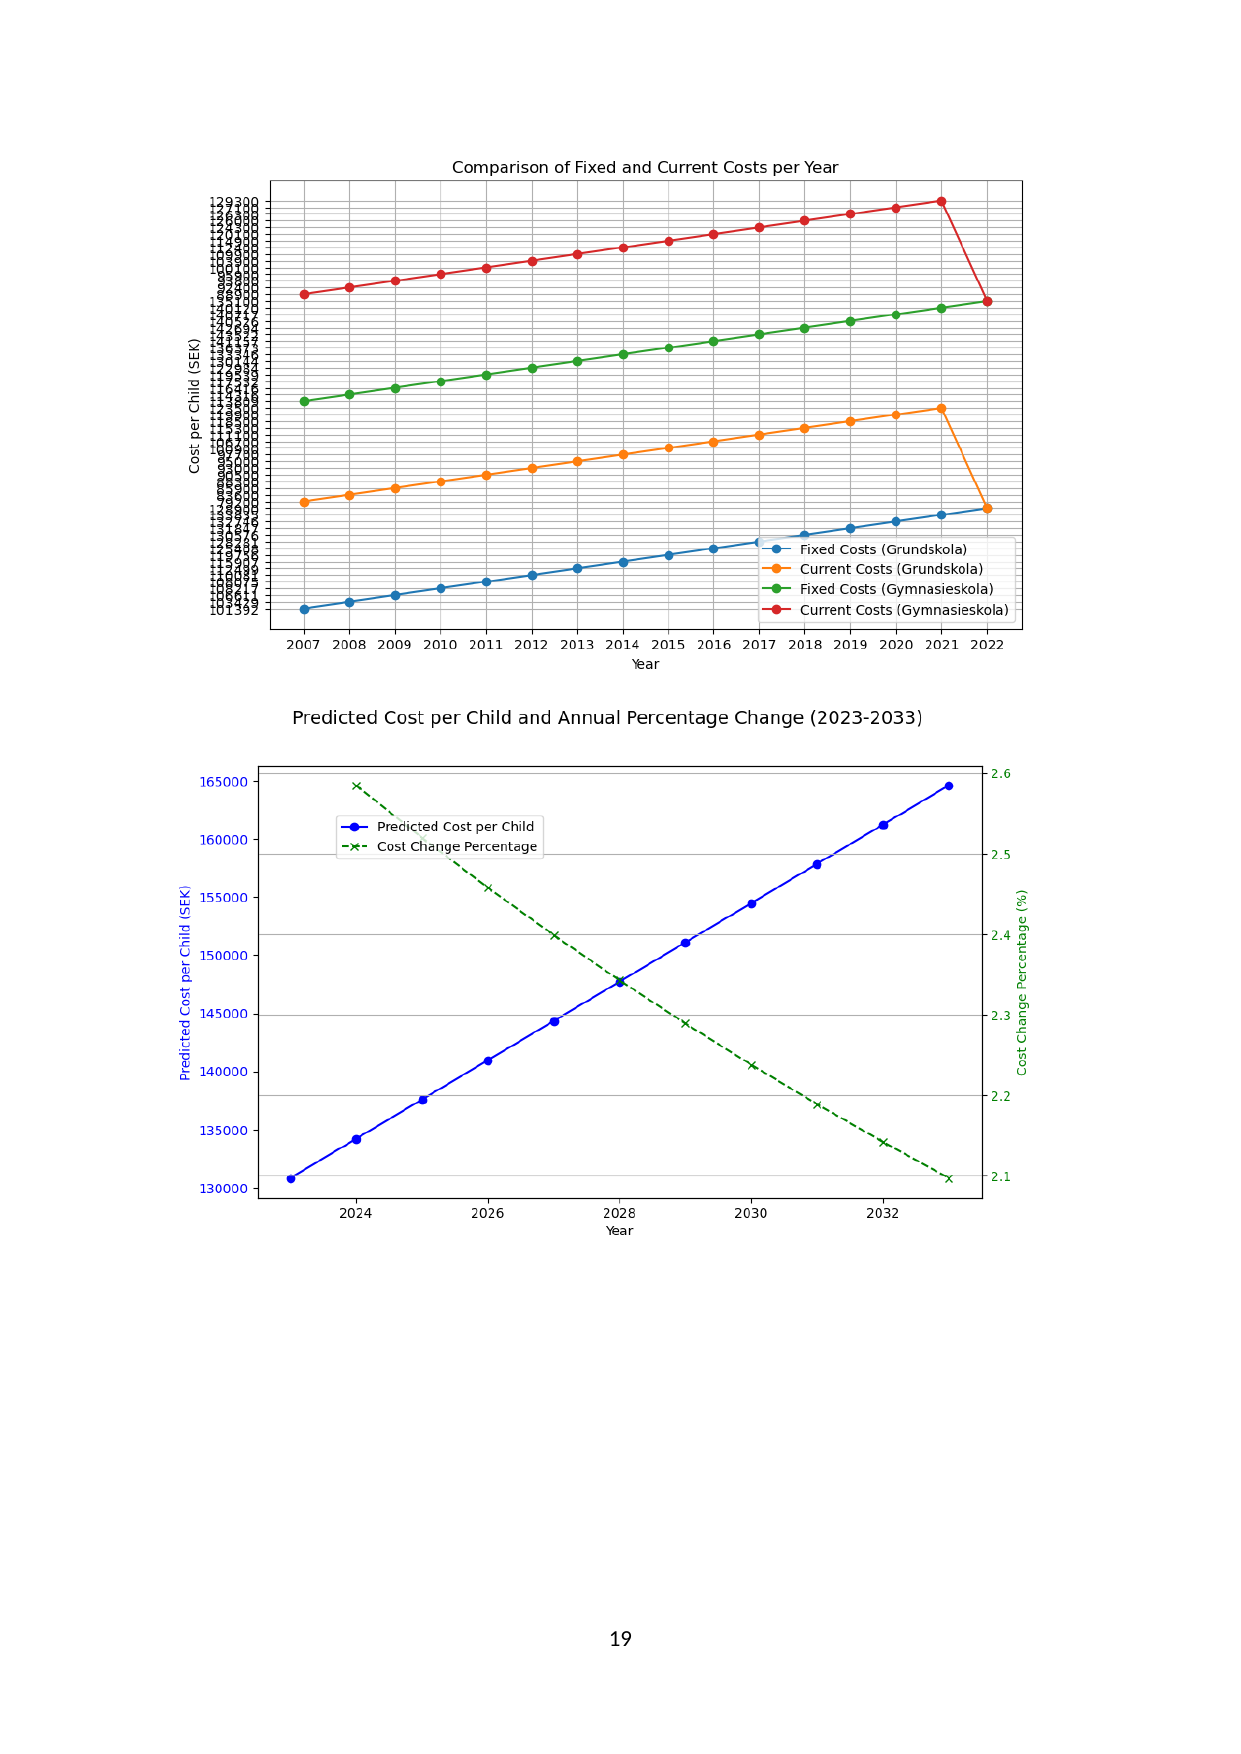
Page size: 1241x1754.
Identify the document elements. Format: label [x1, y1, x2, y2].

picture [147, 700, 1093, 1248]
picture [147, 147, 1093, 682]
